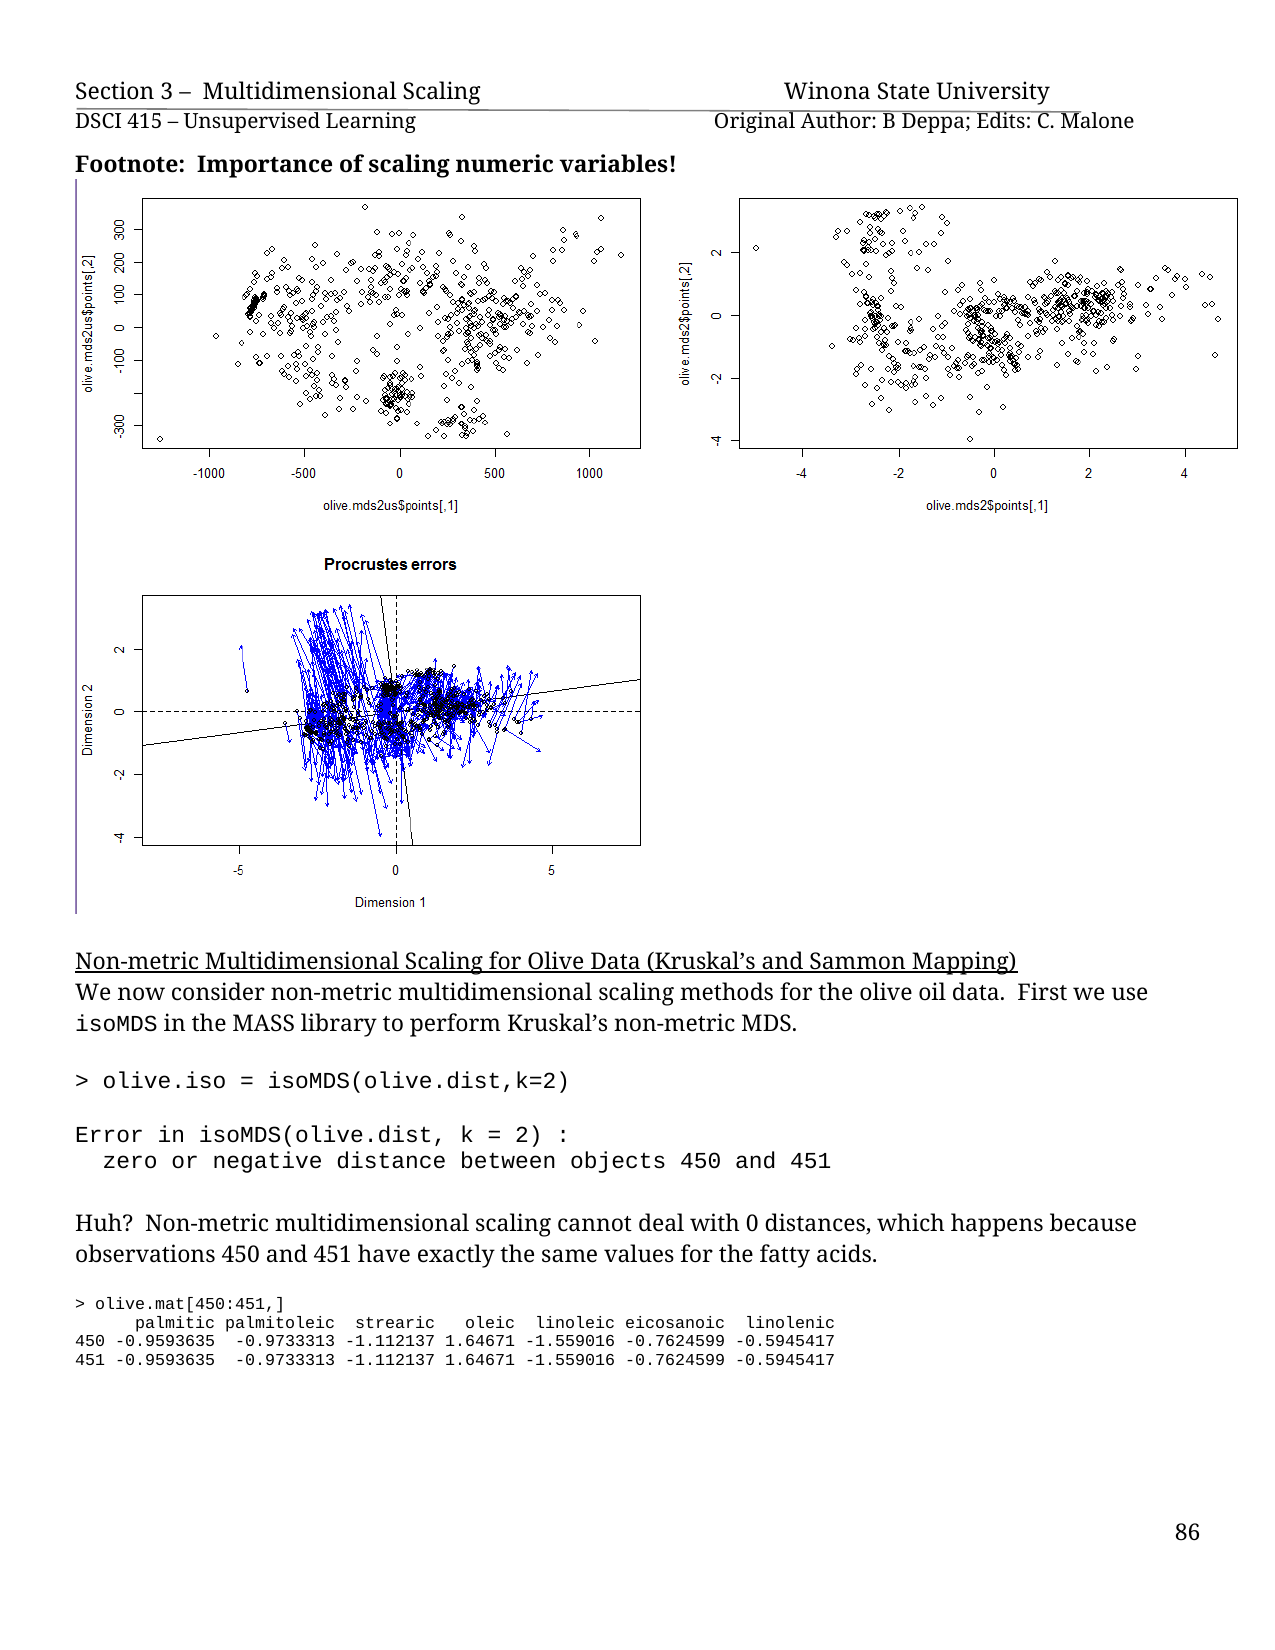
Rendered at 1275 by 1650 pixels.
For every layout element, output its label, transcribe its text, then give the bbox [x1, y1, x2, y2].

text > olive.iso = isoMDS(olive.dist,k=2) [75, 1070, 1200, 1124]
text 450 -0.9593635 -0.9733313 -1.112137 1.64671 -1.559016 -0.7624599 -0.5945417 [75, 1333, 1200, 1352]
text Huh? Non-metric multidimensional scaling cannot deal with 0 distances, which happens because observations 450 and 451 have exactly the same values for the fatty acids. [75, 1207, 1200, 1269]
text > olive.mat[450:451,] [75, 1269, 1200, 1314]
text Non-metric Multidimensional Scaling for Olive Data (Kruskal’s and Sammon Mapping) [75, 945, 1200, 976]
text zero or negative distance between objects 450 and 451 [75, 1150, 1200, 1176]
picture [75, 179, 1248, 914]
text 451 -0.9593635 -0.9733313 -1.112137 1.64671 -1.559016 -0.7624599 -0.5945417 [75, 1352, 1200, 1371]
text Footnote: Importance of scaling numeric variables! [75, 148, 1200, 179]
text palmitic palmitoleic strearic oleic linoleic eicosanoic linolenic [75, 1314, 1200, 1333]
text Error in isoMDS(olive.dist, k = 2) : [75, 1124, 1200, 1150]
text We now consider non-metric multidimensional scaling methods for the olive oil data. First we use isoMDS in the MASS library to perform Kruskal’s non-metric MDS. [75, 976, 1200, 1038]
